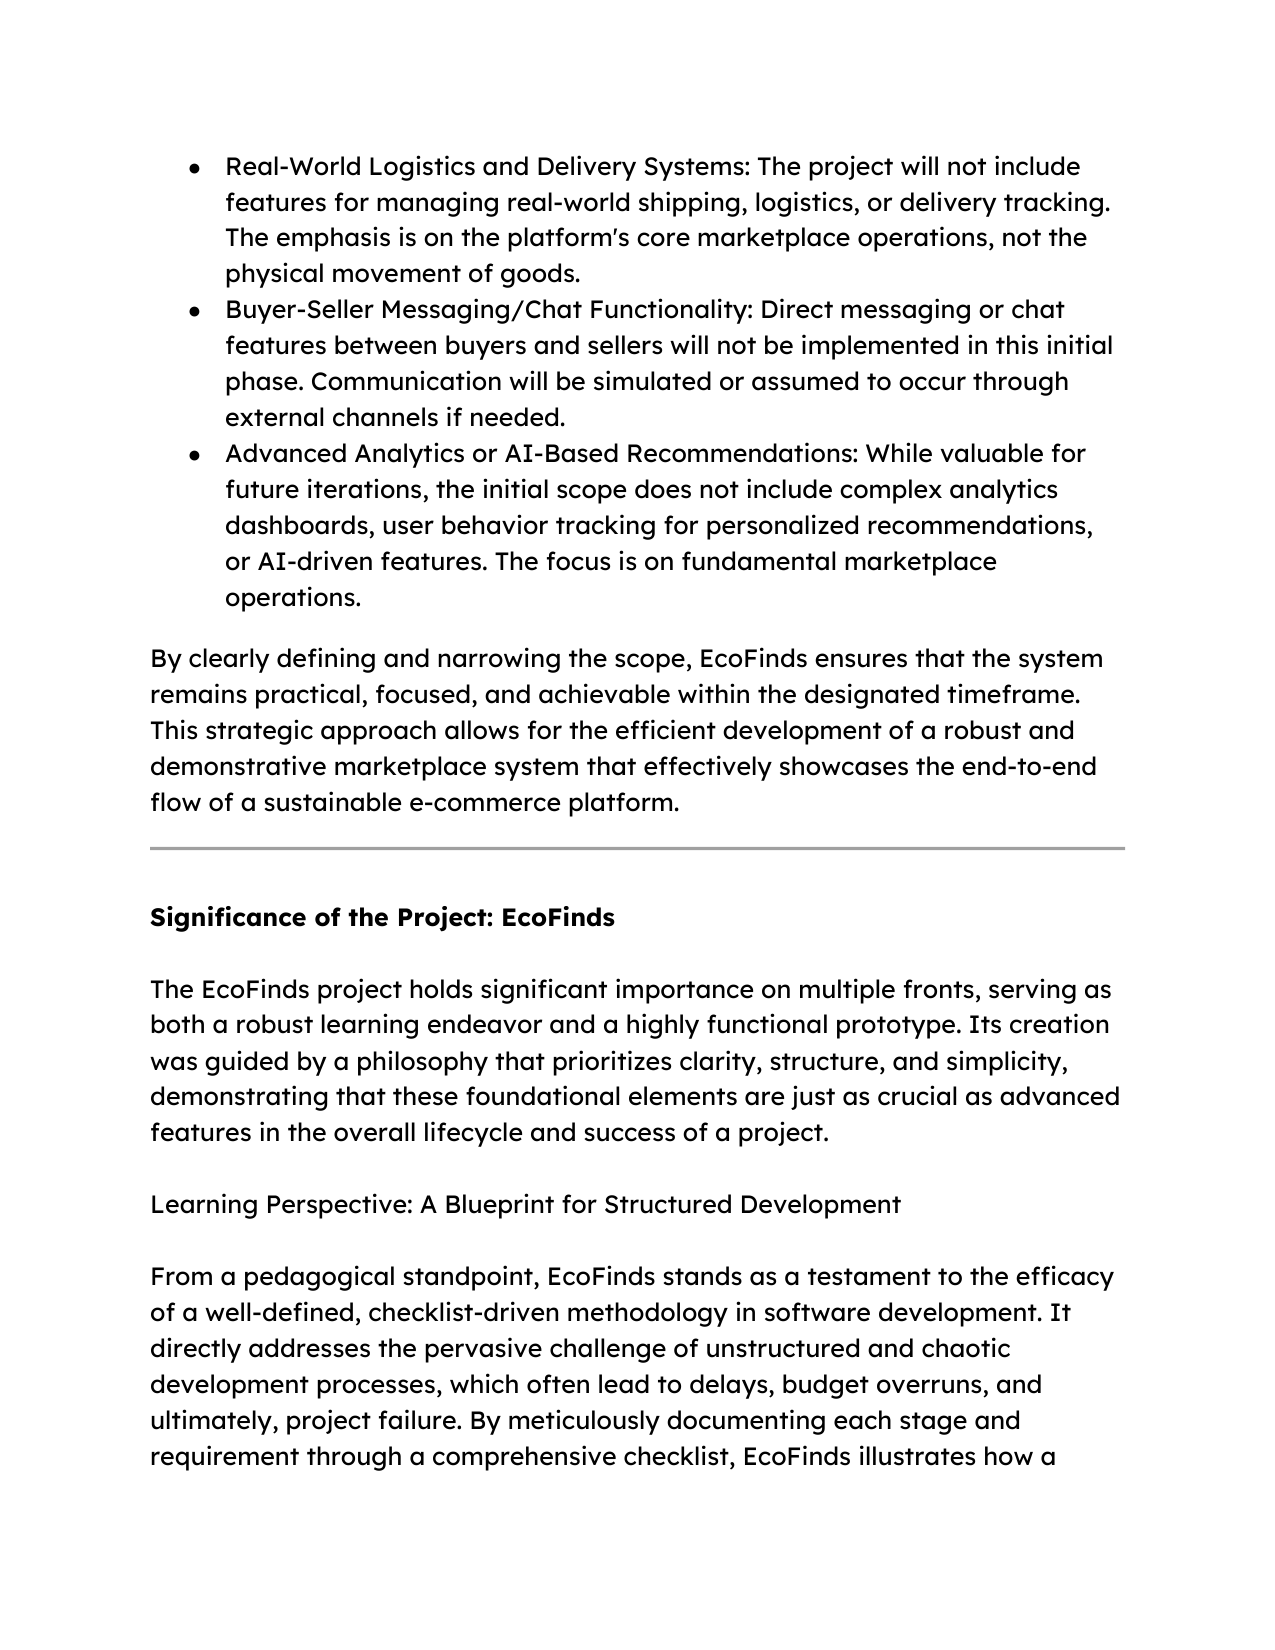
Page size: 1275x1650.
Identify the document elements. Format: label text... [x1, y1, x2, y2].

list Buyer-Seller Messaging/Chat Functionality: Direct messaging or chat features between buyers and sellers will not be implemented in this initial phase. Communication will be simulated or assumed to occur through external channels if needed. [187, 294, 1125, 433]
list Real-World Logistics and Delivery Systems: The project will not include features for managing real-world shipping, logistics, or delivery tracking. The emphasis is on the platform's core marketplace operations, not the physical movement of goods. [187, 150, 1125, 289]
text The EcoFinds project holds significant importance on multiple fronts, serving as both a robust learning endeavor and a highly functional prototype. Its creation was guided by a philosophy that prioritizes clarity, structure, and simplicity, demonstrating that these foundational elements are just as crucial as advanced features in the overall lifecycle and success of a project. [150, 973, 1125, 1148]
text By clearly defining and narrowing the scope, EcoFinds ensures that the system remains practical, focused, and achievable within the designated timeframe. This strategic approach allows for the efficient development of a robust and demonstrative marketplace system that effectively showcases the end-to-end flow of a sustainable e-commerce platform. [150, 642, 1125, 817]
list Advanced Analytics or AI-Based Recommendations: While valuable for future iterations, the initial scope does not include complex analytics dashboards, user behavior tracking for personalized recommendations, or AI-driven features. The focus is on fundamental marketplace operations. [187, 437, 1125, 612]
text Significance of the Project: EcoFinds [150, 901, 1125, 932]
text Learning Perspective: A Blueprint for Structured Development [150, 1189, 1125, 1220]
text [150, 1261, 1125, 1471]
